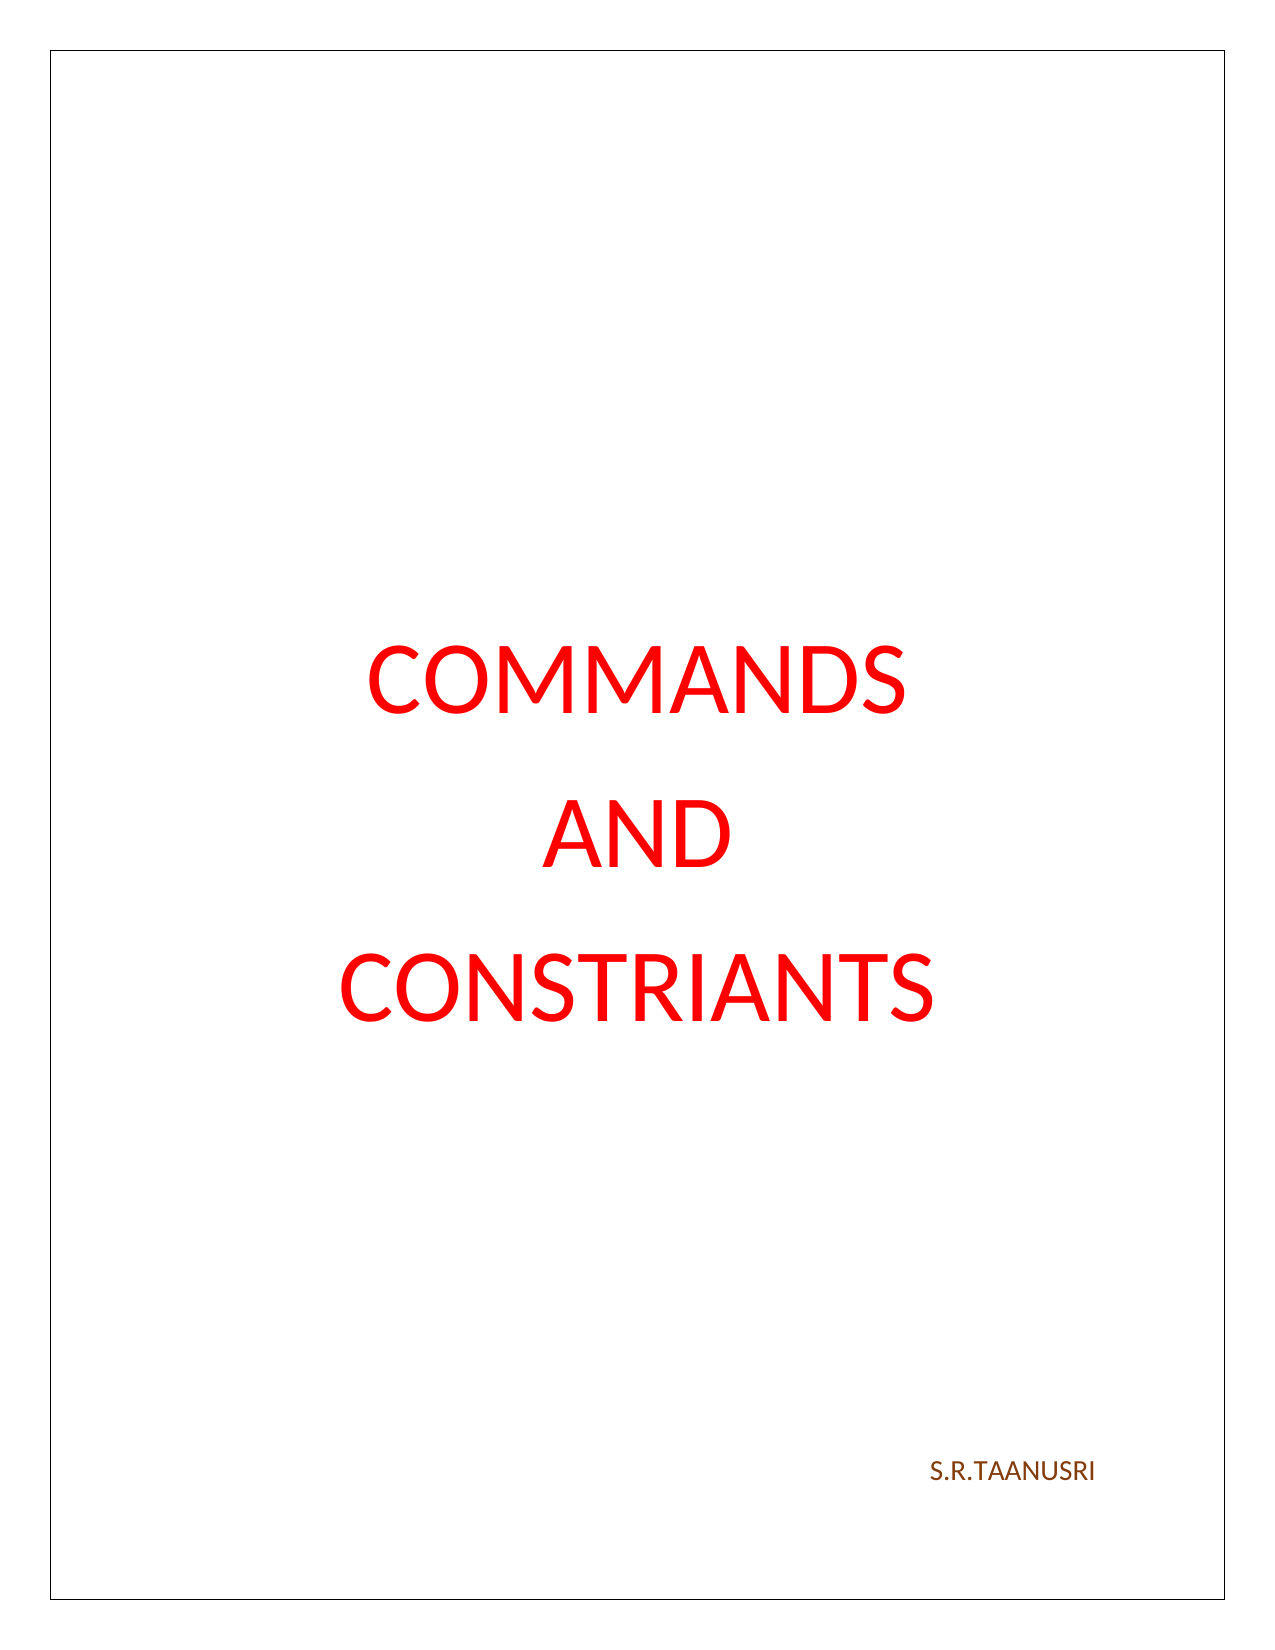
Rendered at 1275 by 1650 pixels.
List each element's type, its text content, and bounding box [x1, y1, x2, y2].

text COMMANDS [150, 612, 1125, 739]
text CONSTRIANTS [150, 920, 1125, 1047]
text S.R.TAANUSRI [900, 1452, 1125, 1487]
text AND [150, 766, 1125, 893]
